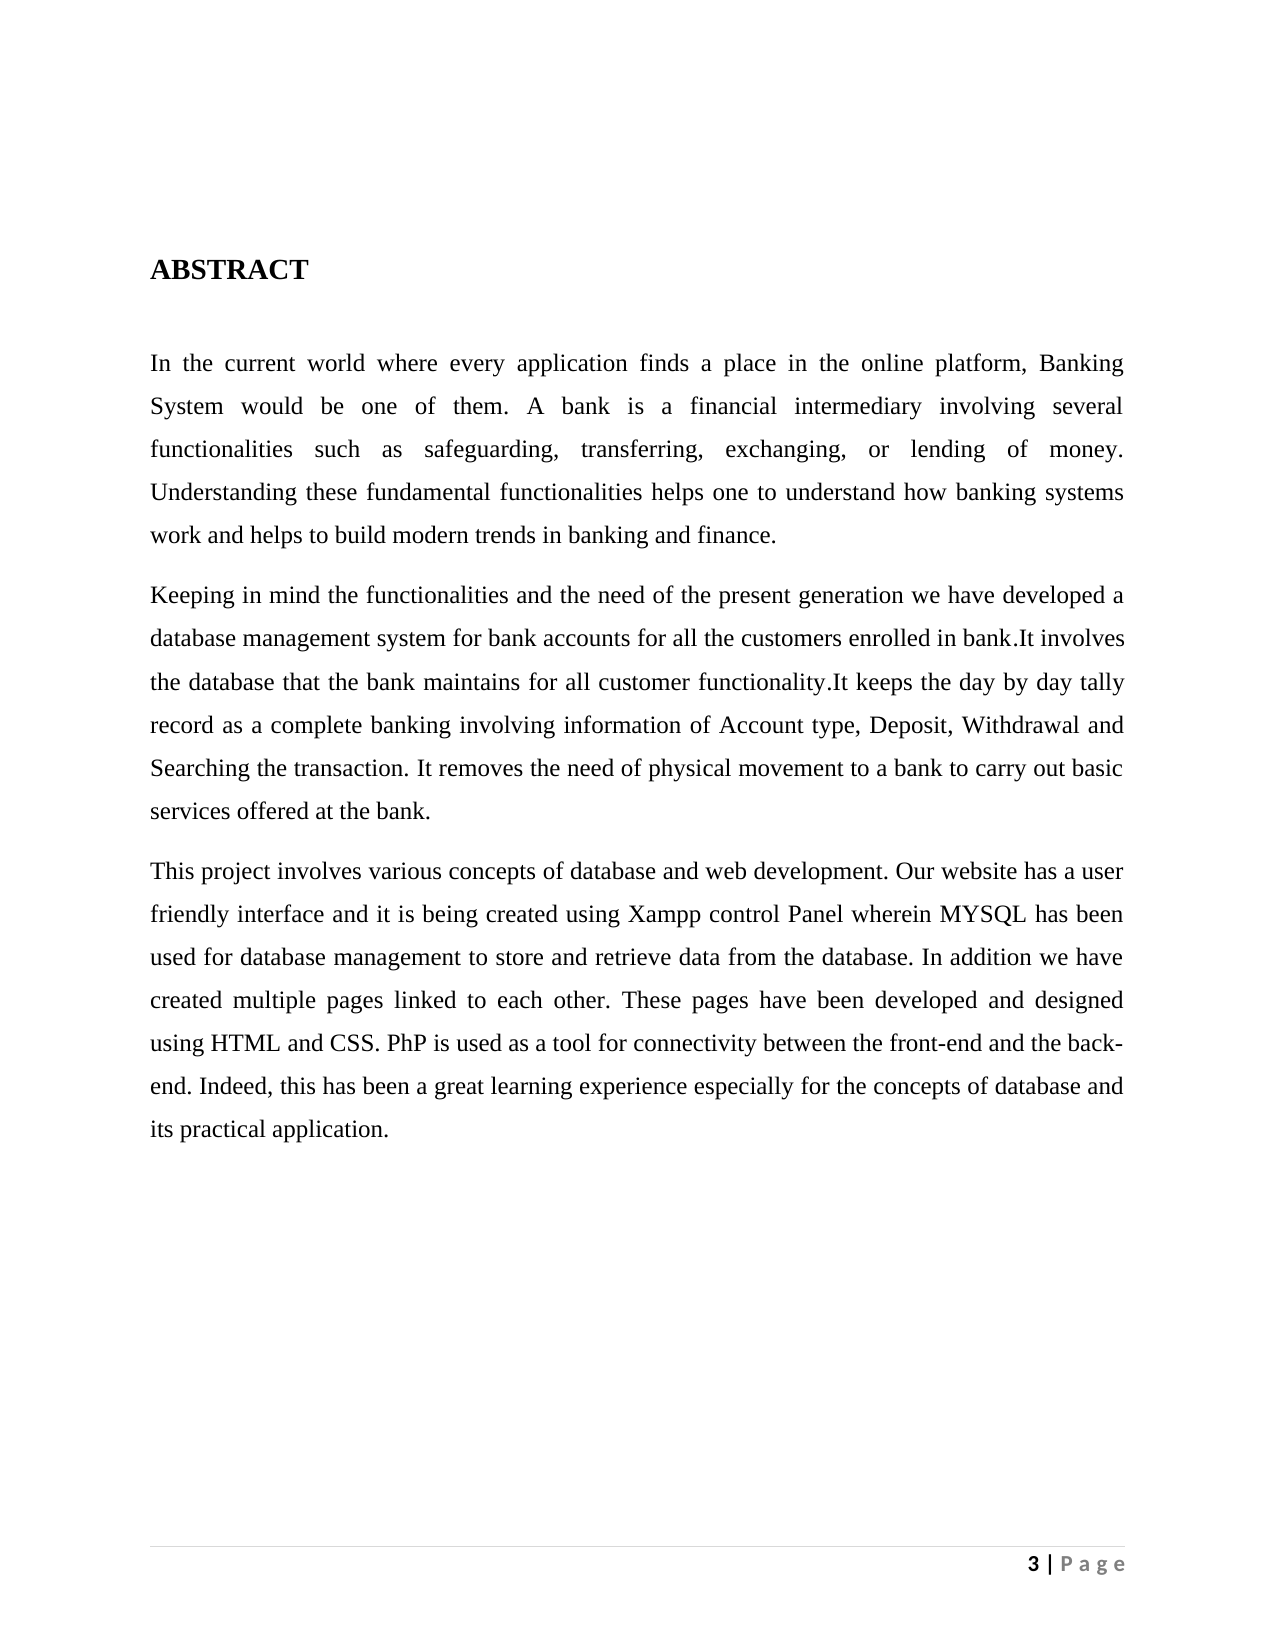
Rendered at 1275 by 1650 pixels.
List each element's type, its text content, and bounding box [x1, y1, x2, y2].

text Keeping in mind the functionalities and the need of the present generation we have developed a database management system for bank accounts for all the customers enrolled in bank.It involves the database that the bank maintains for all customer functionality.It keeps the day by day tally record as a complete banking involving information of Account type, Deposit, Withdrawal and Searching the transaction. It removes the need of physical movement to a bank to carry out basic services offered at the bank. [150, 580, 1125, 825]
subtitle ABSTRACT [150, 252, 1125, 286]
text In the current world where every application finds a place in the online platform, Banking System would be one of them. A bank is a financial intermediary involving several functionalities such as safeguarding, transferring, exchanging, or lending of money. Understanding these fundamental functionalities helps one to understand how banking systems work and helps to build modern trends in banking and finance. [150, 348, 1125, 549]
text This project involves various concepts of database and web development. Our website has a user friendly interface and it is being created using Xampp control Panel wherein MYSQL has been used for database management to store and retrieve data from the database. In addition we have created multiple pages linked to each other. These pages have been developed and designed using HTML and CSS. PhP is used as a tool for connectivity between the front-end and the back-end. Indeed, this has been a great learning experience especially for the concepts of database and its practical application. [150, 856, 1125, 1143]
